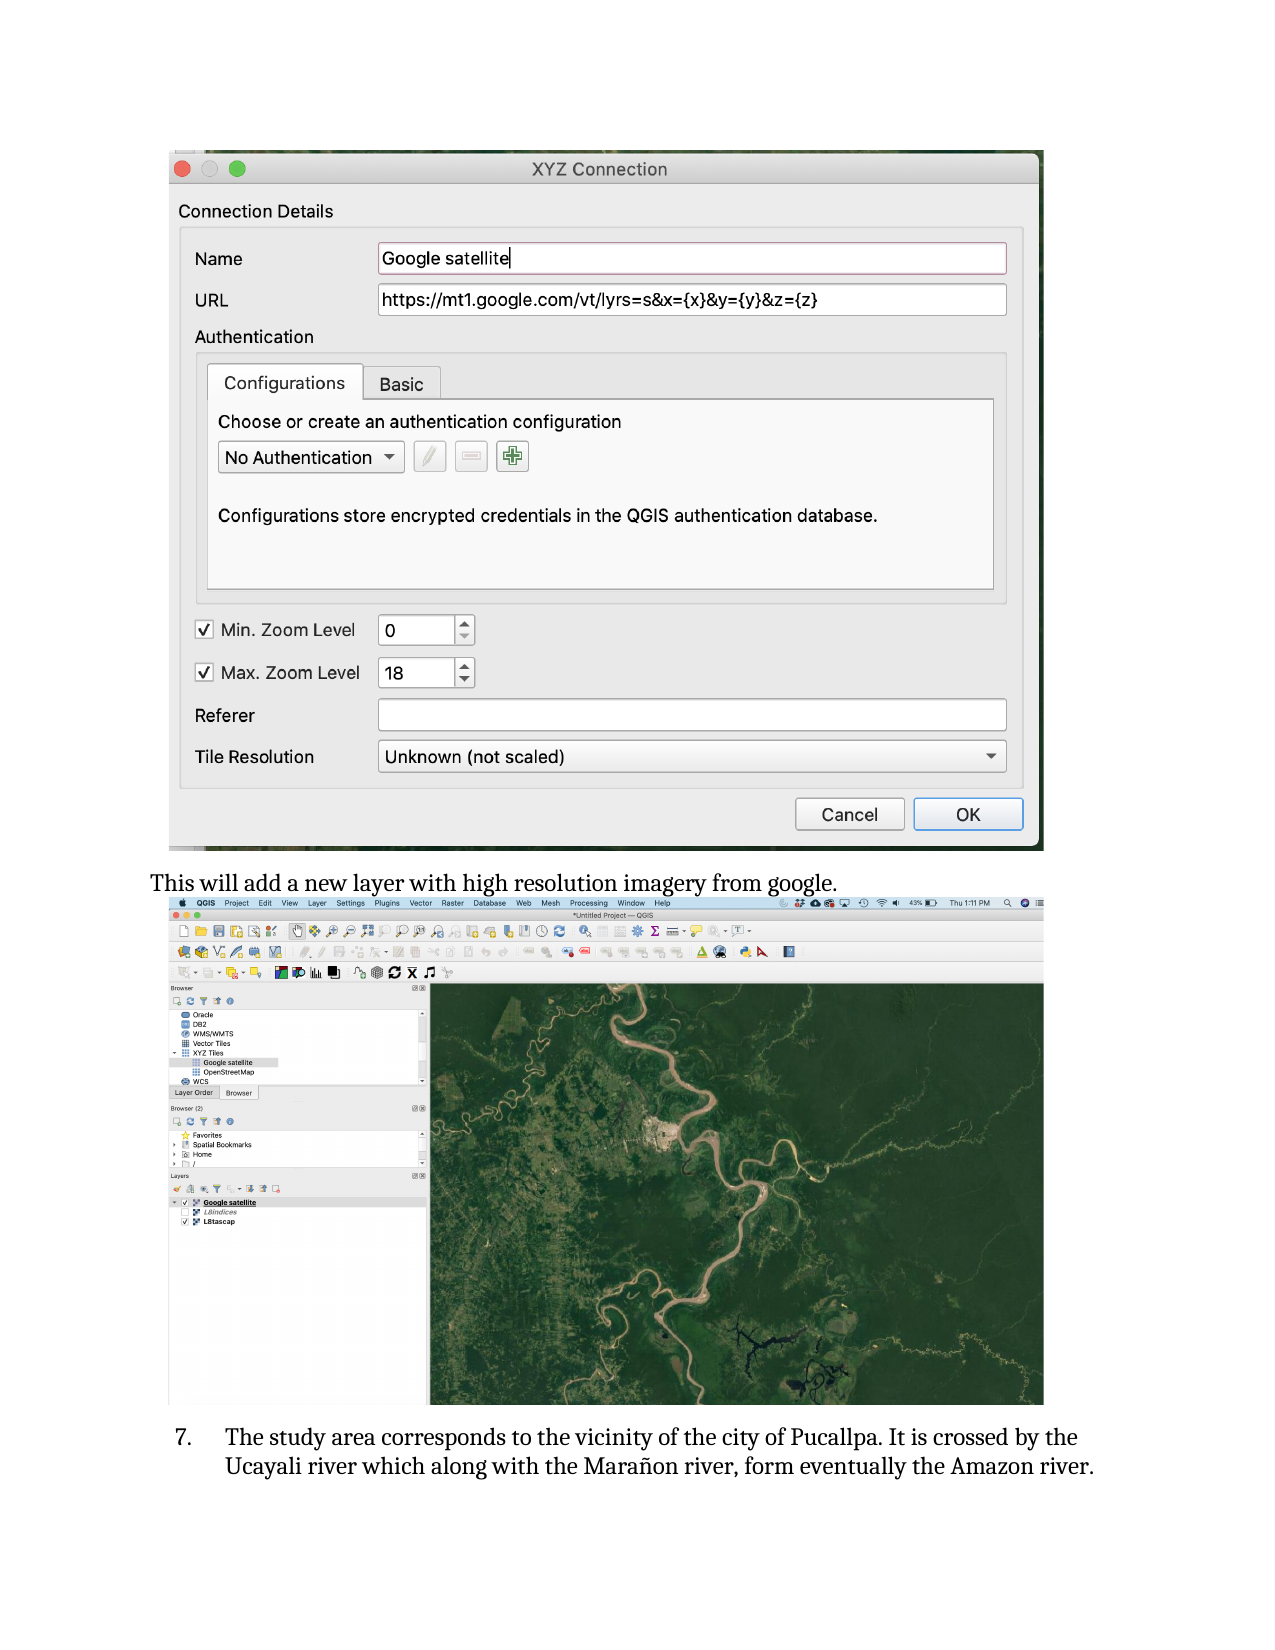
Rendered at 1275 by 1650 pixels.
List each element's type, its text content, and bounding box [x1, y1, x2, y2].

picture [168, 150, 1044, 851]
picture [168, 897, 1044, 1405]
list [175, 1423, 1125, 1481]
